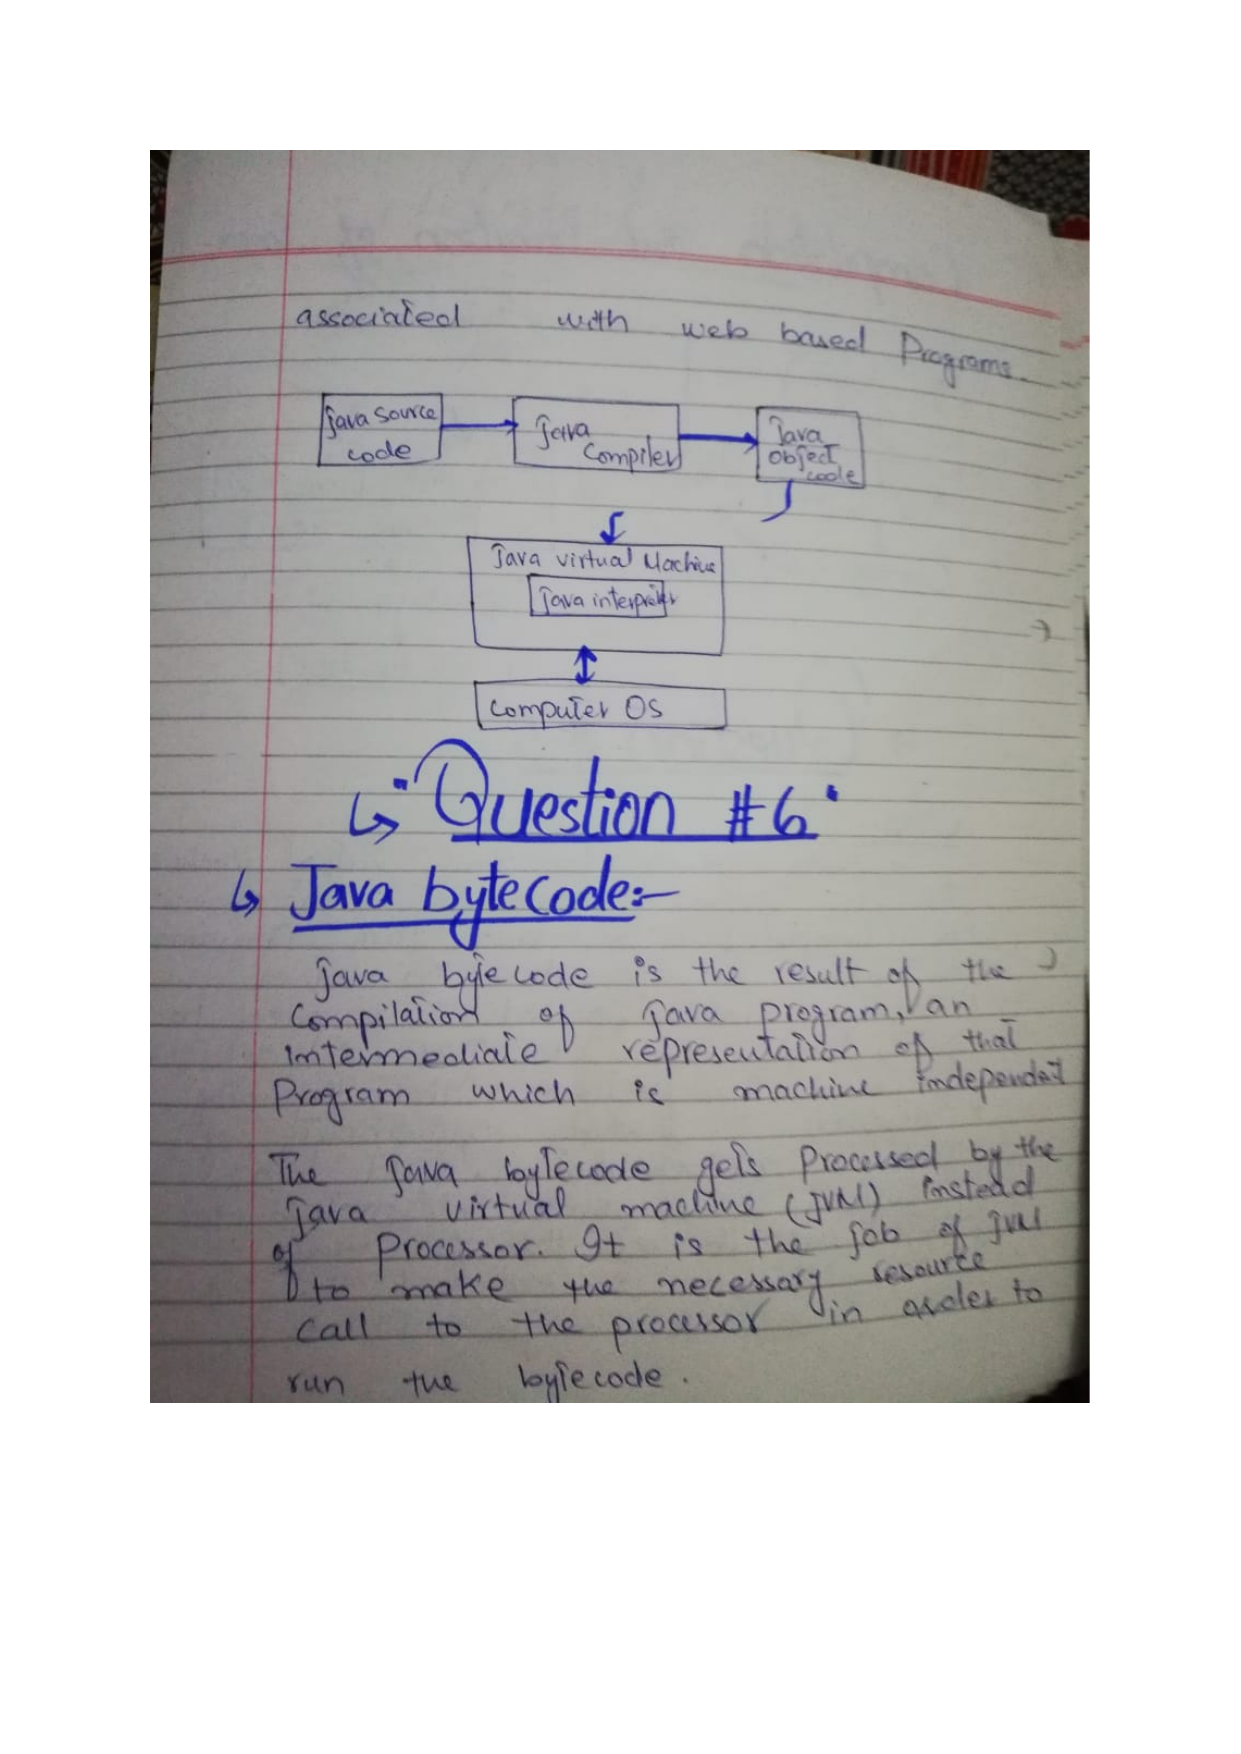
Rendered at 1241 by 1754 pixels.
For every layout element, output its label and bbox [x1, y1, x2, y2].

picture [150, 150, 1090, 1403]
